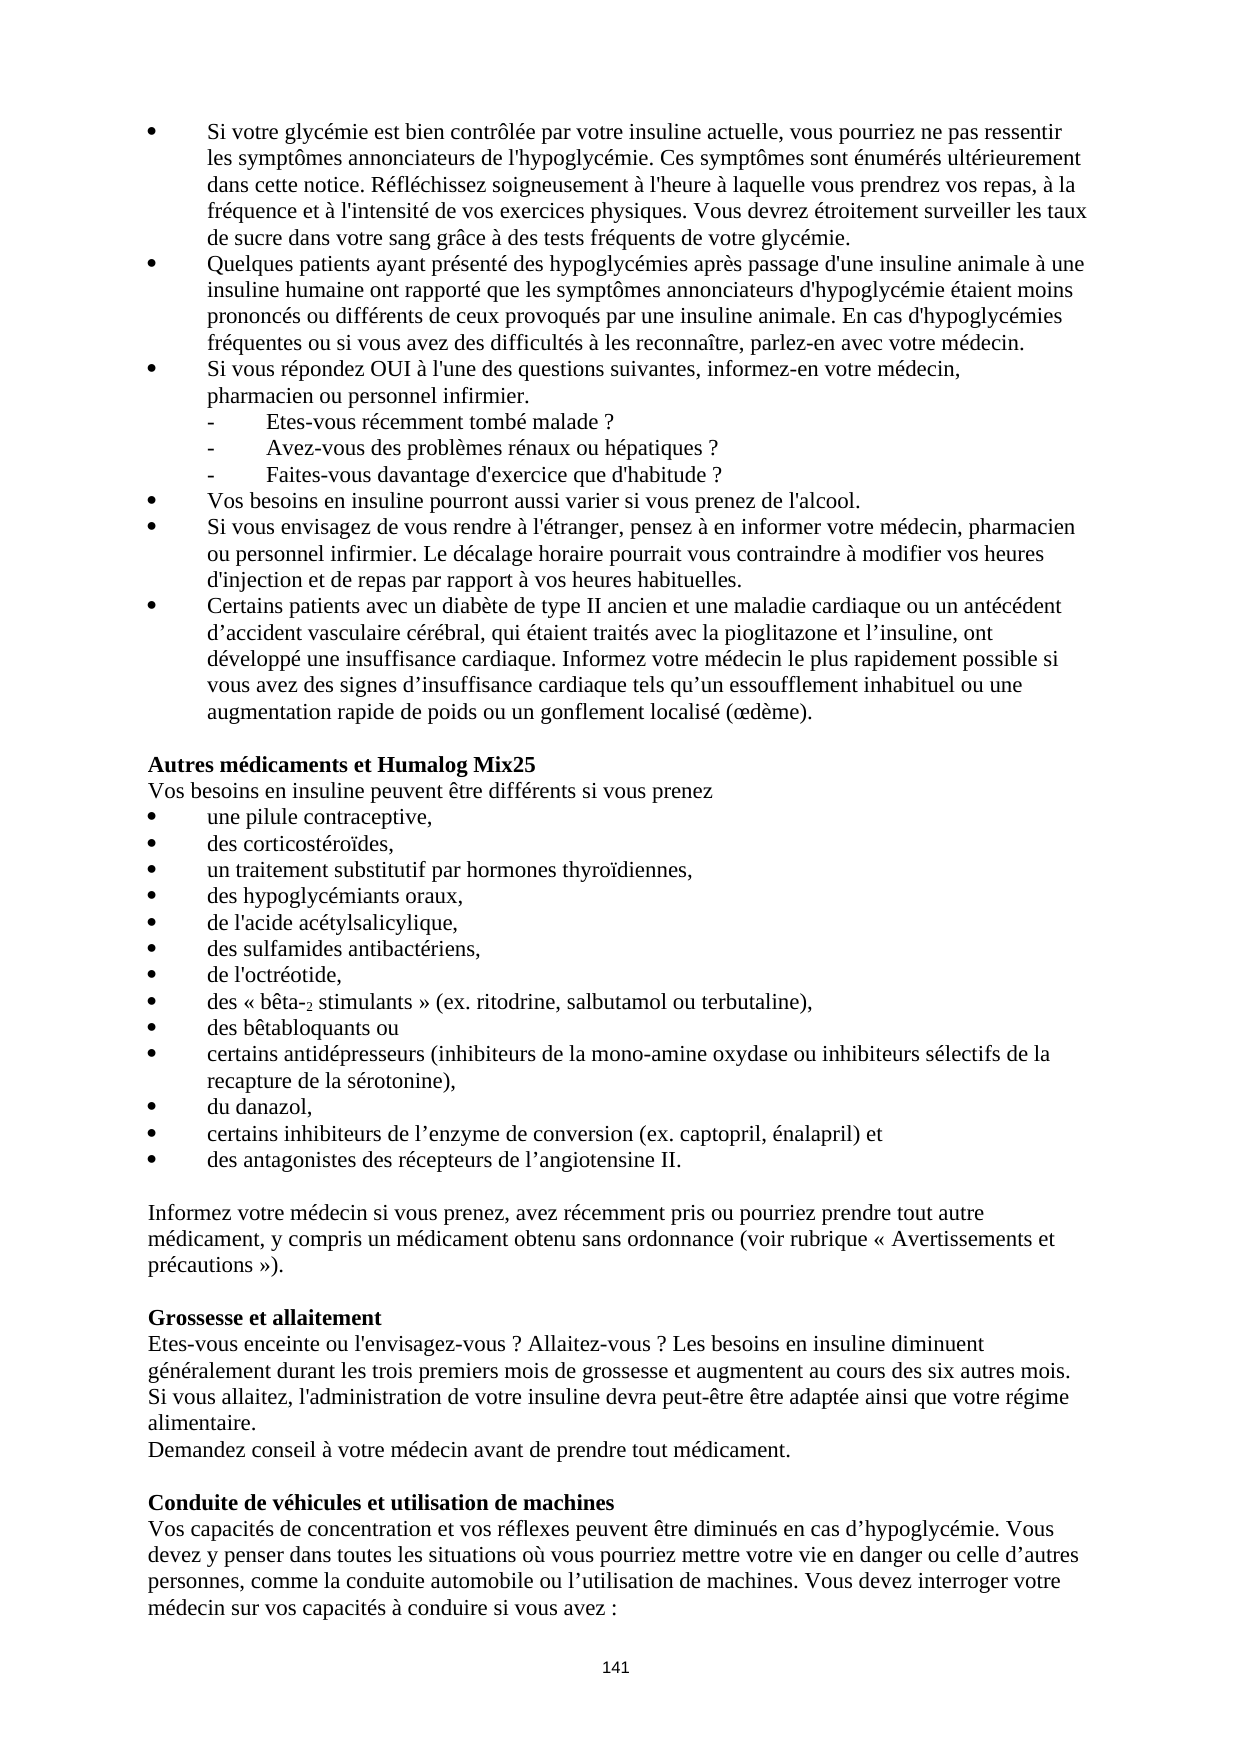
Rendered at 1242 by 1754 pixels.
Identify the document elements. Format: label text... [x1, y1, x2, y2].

list des sulfamides antibactériens, [148, 935, 1094, 961]
list du danazol, [148, 1093, 1094, 1119]
list Si votre glycémie est bien contrôlée par votre insuline actuelle, vous pourriez ne pas ressentir les symptômes annonciateurs de l'hypoglycémie. Ces symptômes sont énumérés ultérieurement dans cette notice. Réfléchissez soigneusement à l'heure à laquelle vous prendrez vos repas, à la fréquence et à l'intensité de vos exercices physiques. Vous devrez étroitement surveiller les taux de sucre dans votre sang grâce à des tests fréquents de votre glycémie. [148, 118, 1094, 250]
list une pilule contraceptive, [148, 803, 1094, 830]
list Vos besoins en insuline pourront aussi varier si vous prenez de l'alcool. [148, 487, 1094, 513]
list des hypoglycémiants oraux, [148, 882, 1094, 909]
list Etes-vous récemment tombé malade ? [207, 408, 1094, 434]
text Autres médicaments et Humalog Mix25 [148, 751, 1094, 777]
list des bêtabloquants ou [148, 1014, 1094, 1041]
text Grossesse et allaitement [148, 1304, 1094, 1330]
text Informez votre médecin si vous prenez, avez récemment pris ou pourriez prendre tout autre médicament, y compris un médicament obtenu sans ordonnance (voir rubrique « Avertissements et précautions »). [148, 1199, 1094, 1278]
list un traitement substitutif par hormones thyroïdiennes, [148, 856, 1094, 882]
list des corticostéroïdes, [148, 830, 1094, 856]
list Si vous envisagez de vous rendre à l'étranger, pensez à en informer votre médecin, pharmacien ou personnel infirmier. Le décalage horaire pourrait vous contraindre à modifier vos heures d'injection et de repas par rapport à vos heures habituelles. [148, 513, 1094, 592]
text Vos capacités de concentration et vos réflexes peuvent être diminués en cas d’hypoglycémie. Vous devez y penser dans toutes les situations où vous pourriez mettre votre vie en danger ou celle d’autres personnes, comme la conduite automobile ou l’utilisation de machines. Vous devez interroger votre médecin sur vos capacités à conduire si vous avez : [148, 1515, 1094, 1620]
list Si vous répondez OUI à l'une des questions suivantes, informez-en votre médecin, pharmacien ou personnel infirmier. [148, 355, 1071, 408]
list des antagonistes des récepteurs de l’angiotensine II. [148, 1146, 1094, 1172]
text Conduite de véhicules et utilisation de machines [148, 1488, 1094, 1515]
list des « bêta-2 stimulants » (ex. ritodrine, salbutamol ou terbutaline), [148, 988, 1094, 1014]
list de l'octréotide, [148, 961, 1094, 988]
list Quelques patients ayant présenté des hypoglycémies après passage d'une insuline animale à une insuline humaine ont rapporté que les symptômes annonciateurs d'hypoglycémie étaient moins prononcés ou différents de ceux provoqués par une insuline animale. En cas d'hypoglycémies fréquentes ou si vous avez des difficultés à les reconnaître, parlez-en avec votre médecin. [148, 250, 1094, 355]
list Faites-vous davantage d'exercice que d'habitude ? [207, 461, 1094, 487]
list certains inhibiteurs de l’enzyme de conversion (ex. captopril, énalapril) et [148, 1119, 1094, 1146]
list Certains patients avec un diabète de type II ancien et une maladie cardiaque ou un antécédent d’accident vasculaire cérébral, qui étaient traités avec la pioglitazone et l’insuline, ont développé une insuffisance cardiaque. Informez votre médecin le plus rapidement possible si vous avez des signes d’insuffisance cardiaque tels qu’un essoufflement inhabituel ou une augmentation rapide de poids ou un gonflement localisé (œdème). [148, 592, 1094, 724]
text Etes-vous enceinte ou l'envisagez-vous ? Allaitez-vous ? Les besoins en insuline diminuent généralement durant les trois premiers mois de grossesse et augmentent au cours des six autres mois. Si vous allaitez, l'administration de votre insuline devra peut-être être adaptée ainsi que votre régime alimentaire. [148, 1330, 1094, 1436]
list de l'acide acétylsalicylique, [148, 909, 1094, 935]
text Vos besoins en insuline peuvent être différents si vous prenez [148, 777, 1094, 803]
text Demandez conseil à votre médecin avant de prendre tout médicament. [148, 1436, 1094, 1462]
list Avez-vous des problèmes rénaux ou hépatiques ? [207, 434, 1094, 461]
list certains antidépresseurs (inhibiteurs de la mono-amine oxydase ou inhibiteurs sélectifs de la recapture de la sérotonine), [148, 1041, 1094, 1093]
